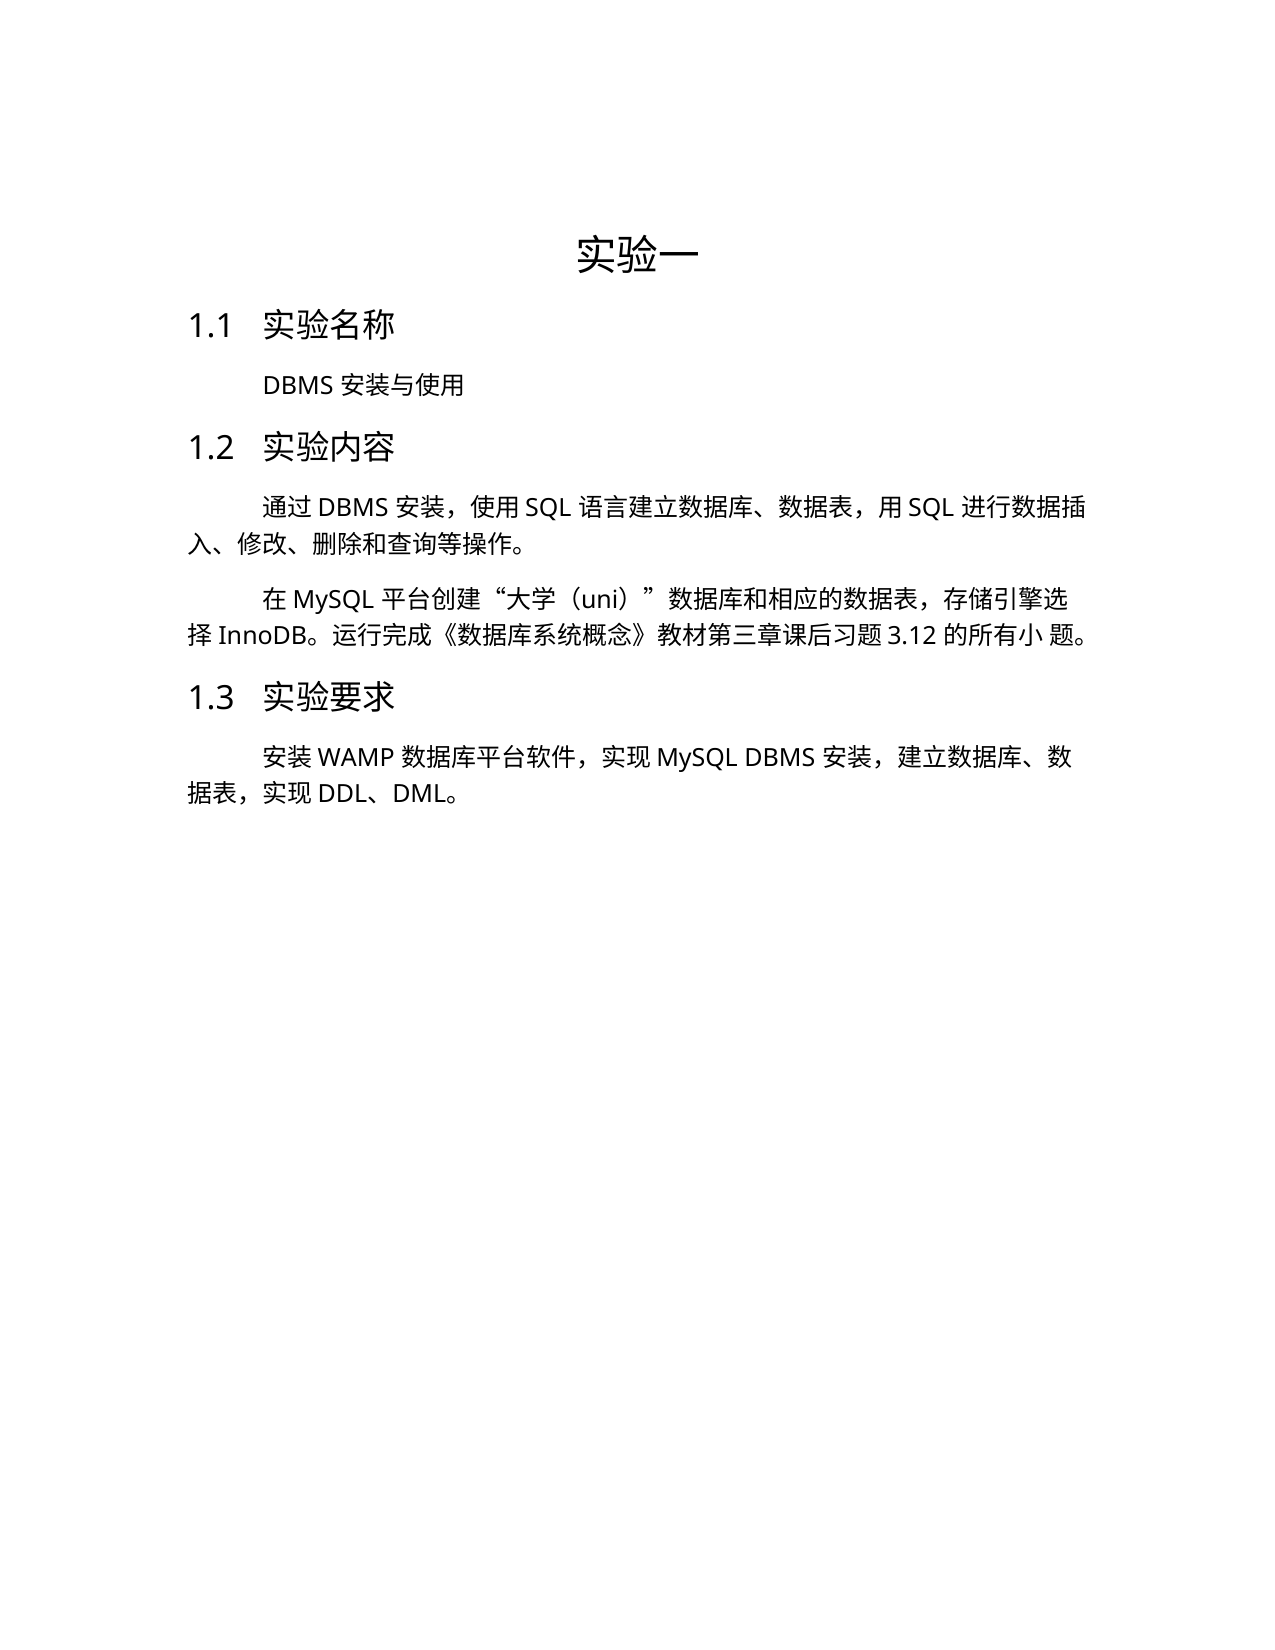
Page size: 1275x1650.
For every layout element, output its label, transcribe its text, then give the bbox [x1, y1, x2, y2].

text 在MySQL 平台创建“大学（uni）”数据库和相应的数据表，存储引擎选择 InnoDB。运行完成《数据库系统概念》教材第三章课后习题3.12 的所有小 题。 [187, 579, 1087, 652]
subtitle 1.2 实验内容 [187, 421, 1087, 469]
subtitle 实验一 [187, 222, 1087, 282]
text DBMS 安装与使用 [187, 366, 1087, 402]
subtitle 1.3 实验要求 [187, 670, 1087, 719]
text 通过DBMS 安装，使用SQL 语言建立数据库、数据表，用SQL 进行数据插入、修改、删除和查询等操作。 [187, 488, 1087, 560]
subtitle 1.1 实验名称 [187, 298, 1087, 347]
text 安装WAMP 数据库平台软件，实现MySQL DBMS 安装，建立数据库、数据表，实现DDL、DML。 [187, 738, 1087, 810]
